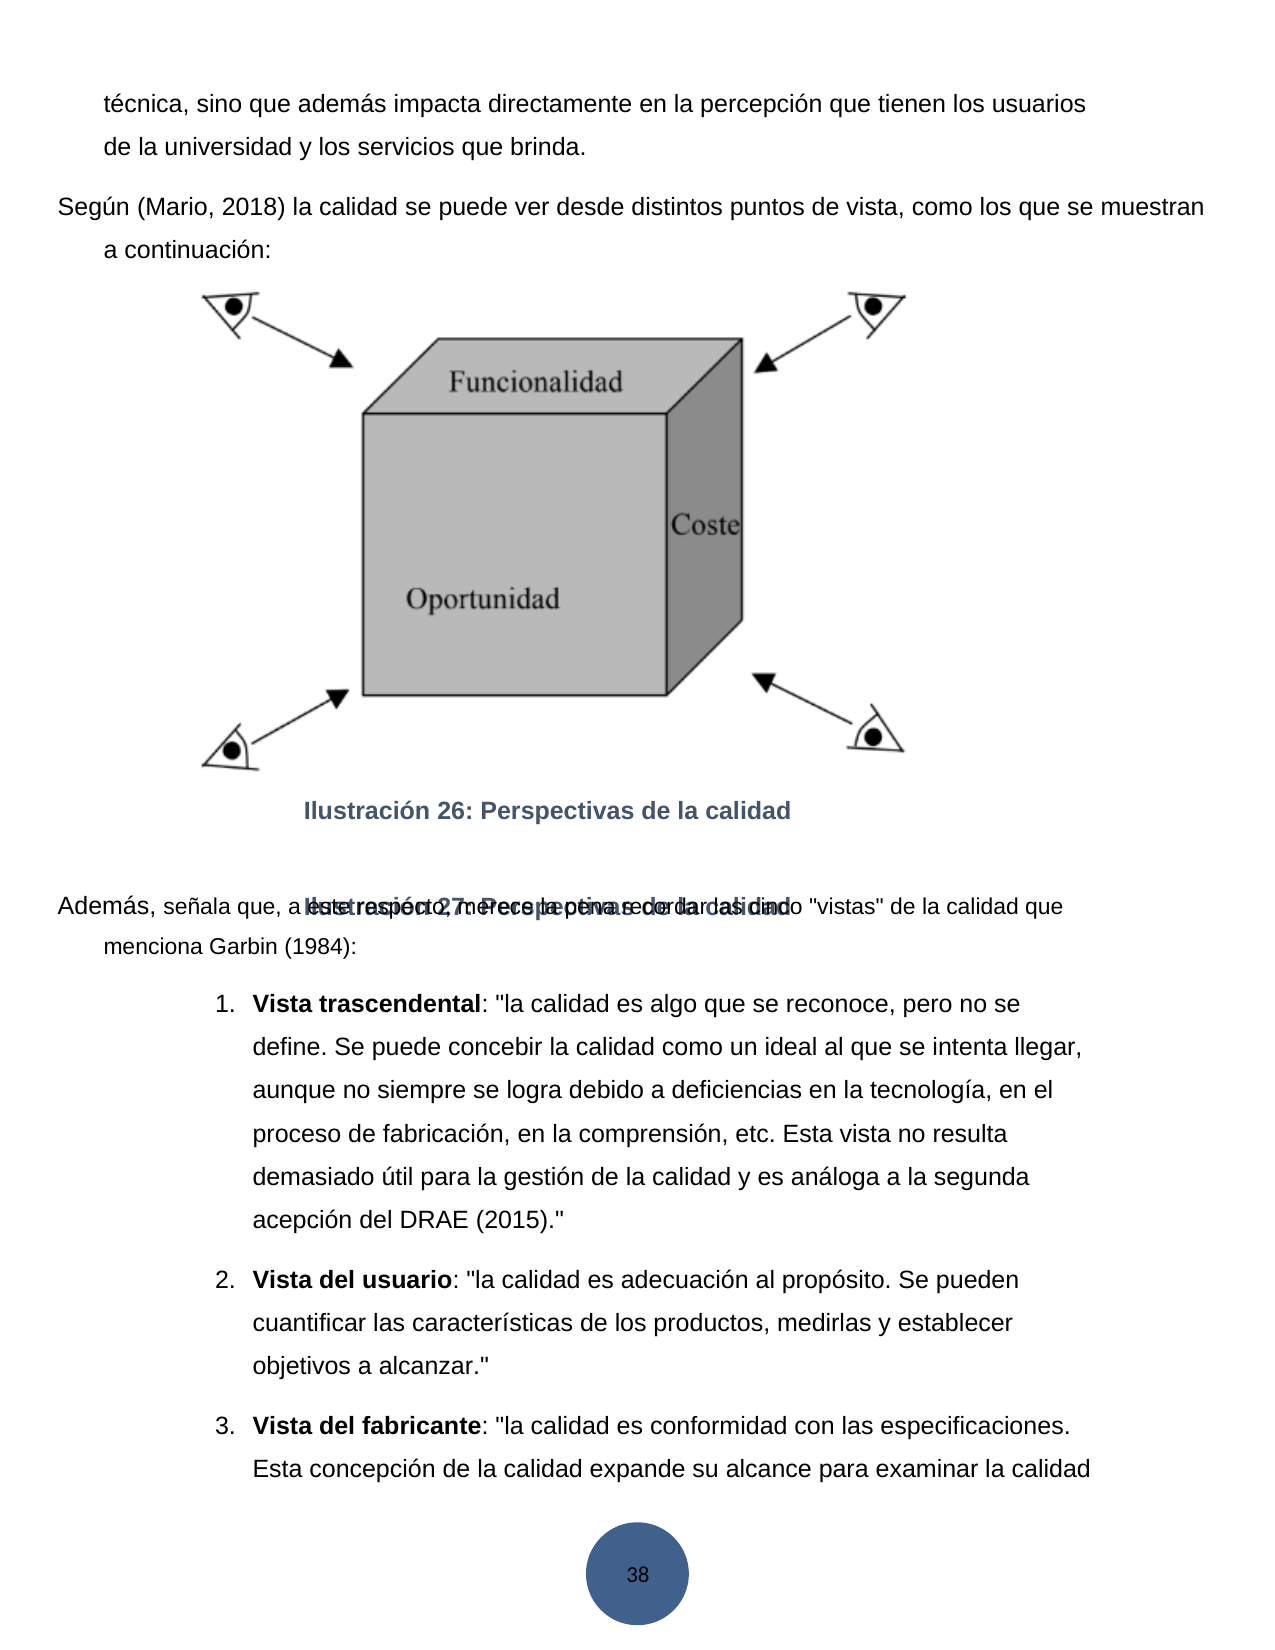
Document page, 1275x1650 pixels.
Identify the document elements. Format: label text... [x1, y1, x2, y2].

picture [177, 272, 918, 787]
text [57, 89, 1098, 161]
list Vista del usuario: "la calidad es adecuación al propósito. Se pueden cuantificar las características de los productos, medirlas y establecer objetivos a alcanzar." [215, 1265, 1098, 1380]
list Vista trascendental: "la calidad es algo que se reconoce, pero no se define. Se puede concebir la calidad como un ideal al que se intenta llegar, aunque no siempre se logra debido a deficiencias en la tecnología, en el proceso de fabricación, en la comprensión, etc. Esta vista no resulta demasiado útil para la gestión de la calidad y es análoga a la segunda acepción del DRAE (2015)." [215, 989, 1098, 1234]
text Además, señala que, a este respecto, merece la pena recordar las cinco "vistas" de la calidad que menciona Garbin (1984): [57, 891, 1098, 959]
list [215, 1411, 1098, 1483]
text Según la calidad se puede ver desde distintos puntos de vista, como los que se muestran a continuación: [57, 192, 1211, 263]
